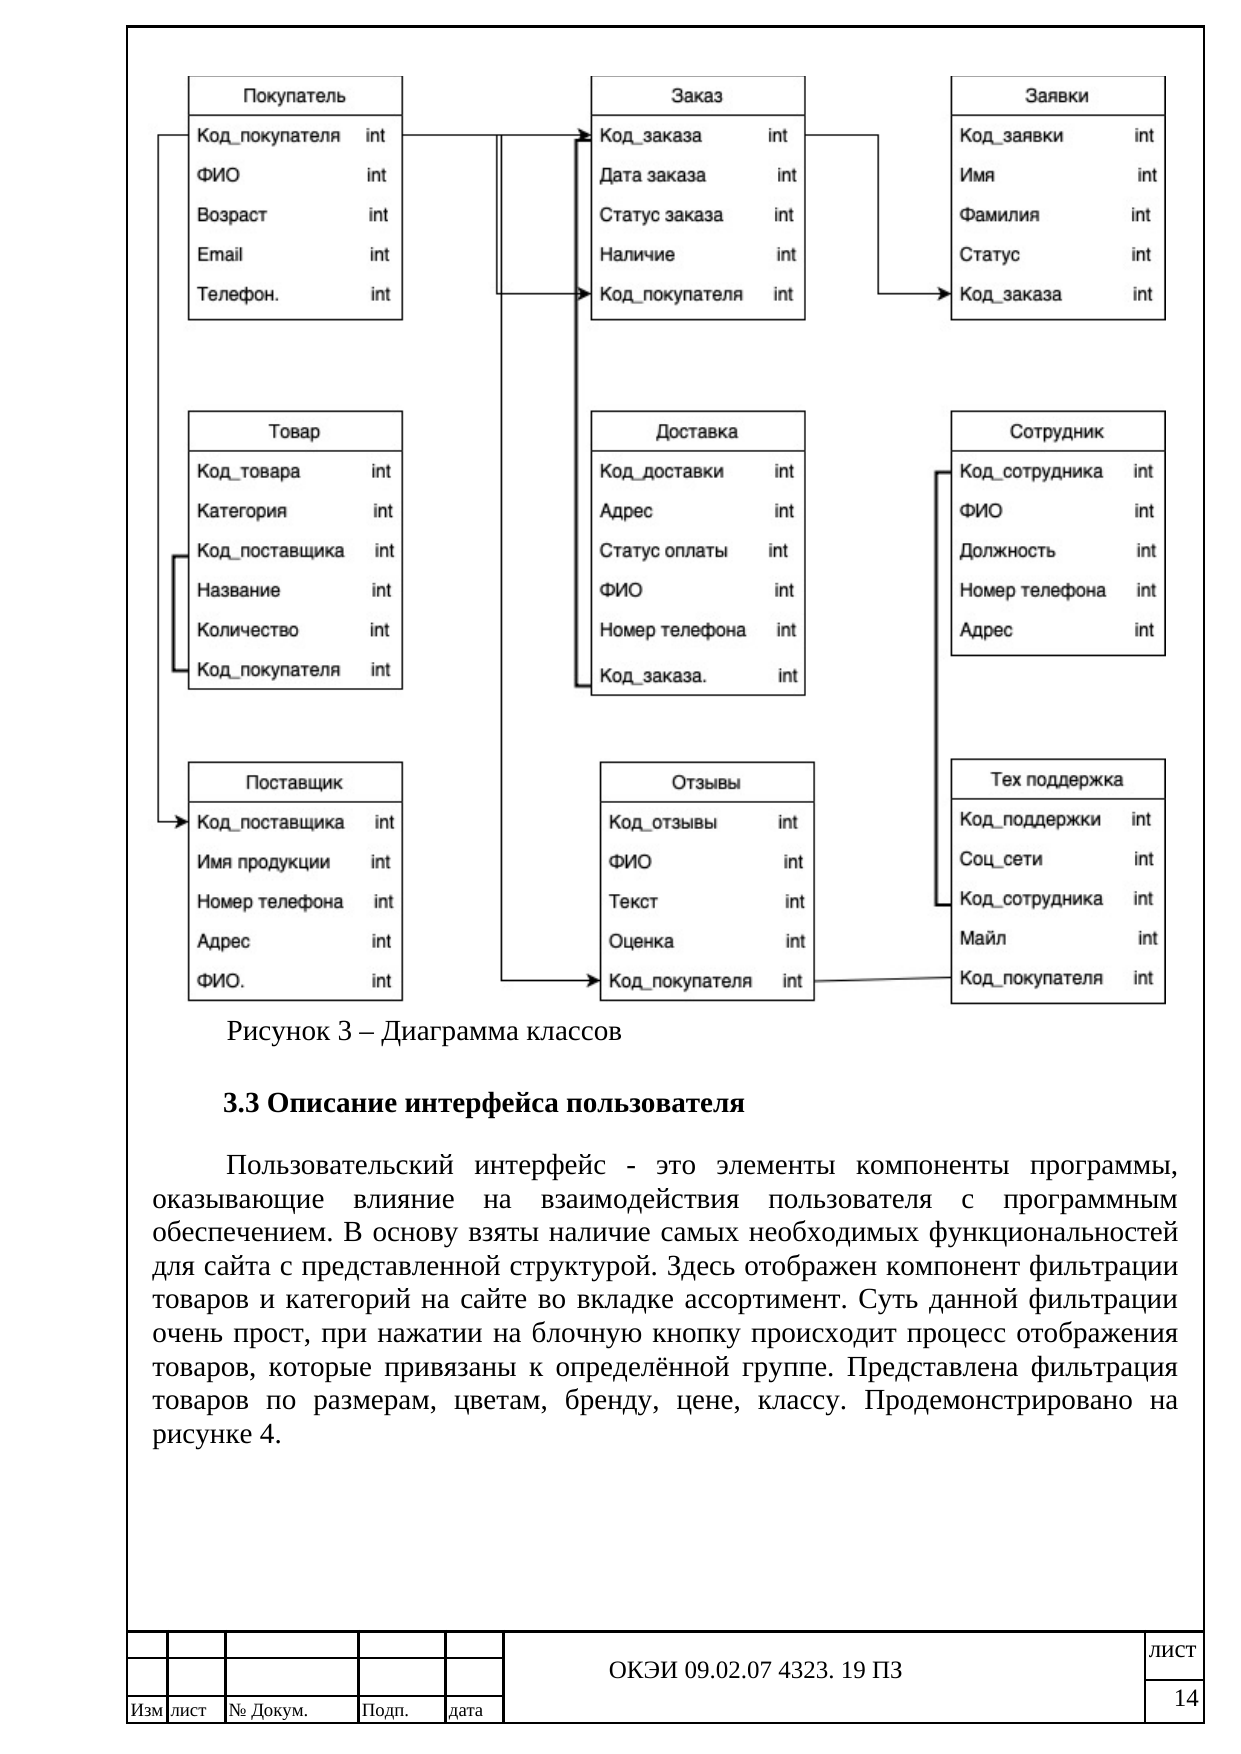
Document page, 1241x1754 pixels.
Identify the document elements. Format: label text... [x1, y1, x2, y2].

table_cell лист [169, 1697, 224, 1722]
table_cell 14 [1146, 1681, 1203, 1722]
table_cell [169, 1659, 224, 1695]
table_cell Подп. [360, 1697, 444, 1722]
table_cell [128, 1633, 166, 1657]
table_cell № Докум. [227, 1697, 357, 1722]
table_cell [447, 1659, 502, 1695]
table_cell [447, 1633, 502, 1657]
table_cell [128, 1659, 166, 1695]
table_cell [360, 1659, 444, 1695]
table_cell Изм [128, 1697, 166, 1722]
table_cell дата [447, 1697, 502, 1722]
table_cell лист [1146, 1633, 1203, 1679]
table_cell [169, 1633, 224, 1657]
picture [147, 76, 1166, 1009]
table_cell ОКЭИ 09.02.07 4323. 19 ПЗ [505, 1633, 1144, 1722]
table_header Рисунок 3 – Диаграмма классов 3.3 Описание интерфейса пользователя Пользовательский интерфейс - это элементы компоненты программы, оказывающие влияние на взаимодействия пользователя с программным обеспечением. В основу взяты наличие самых необходимых функциональностей для сайта с представленной структурой. Здесь отображен компонент фильтрации товаров и категорий на сайте во вкладке ассортимент. Суть данной фильтрации очень прост, при нажатии на блочную кнопку происходит процесс отображения товаров, которые привязаны к определённой группе. Представлена фильтрация товаров по размерам, цветам, бренду, цене, классу. Продемонстрировано на рисунке 4. [128, 28, 1203, 1630]
table_cell [227, 1659, 357, 1695]
table_cell [227, 1633, 357, 1657]
table_cell [360, 1633, 444, 1657]
